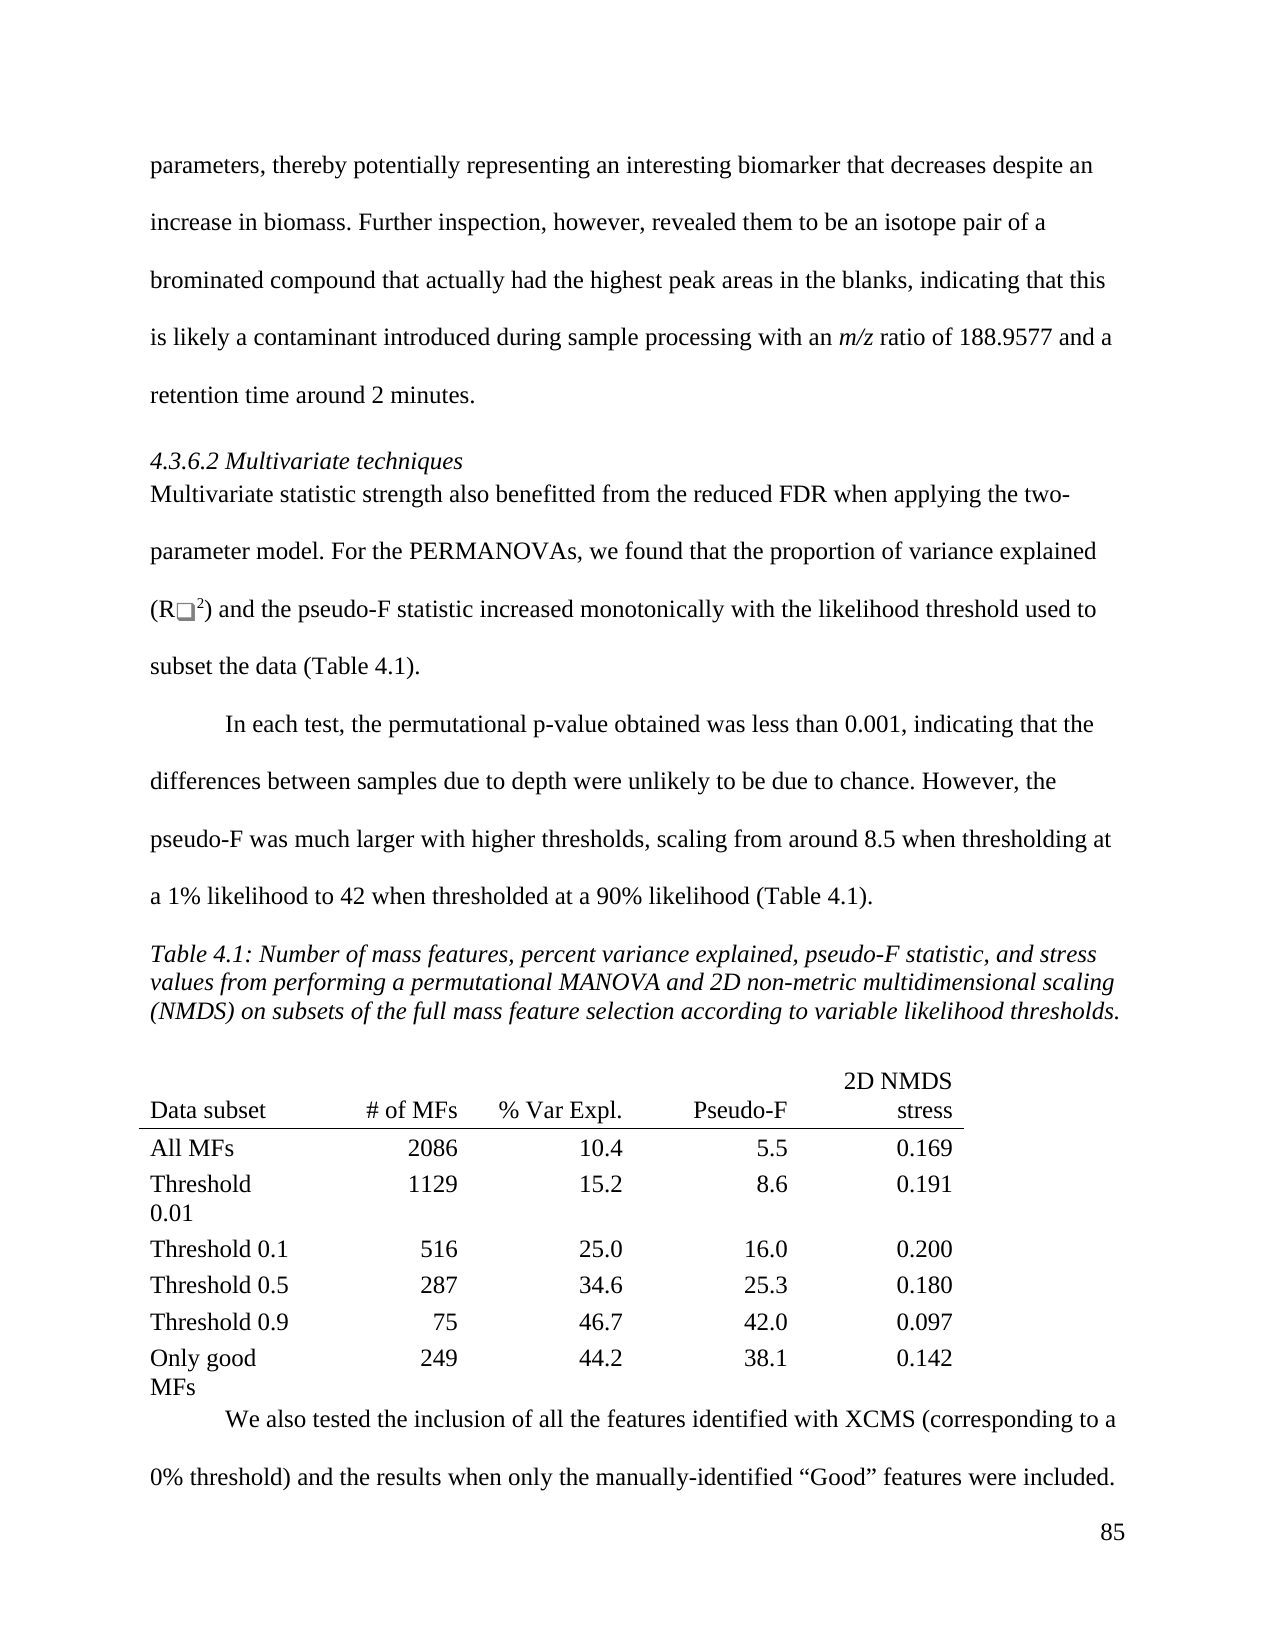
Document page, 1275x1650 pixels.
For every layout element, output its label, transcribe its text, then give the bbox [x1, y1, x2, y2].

text Multivariate statistic strength also benefitted from the reduced FDR when applying the two-parameter model. For the PERMANOVAs, we found that the proportion of variance explained (R) and the pseudo-F statistic increased monotonically with the likelihood threshold used to subset the data (Table 4.1). [150, 479, 1125, 680]
table_cell 0.200 [799, 1230, 964, 1267]
table_cell Threshold 0.9 [139, 1303, 304, 1339]
table_cell Threshold 0.1 [139, 1230, 304, 1267]
table_cell 34.6 [469, 1267, 634, 1303]
table_cell 0.169 [799, 1129, 964, 1165]
table_cell 8.6 [634, 1165, 799, 1230]
table_cell 38.1 [634, 1339, 799, 1404]
table_cell All MFs [139, 1129, 304, 1165]
table_cell 516 [304, 1230, 469, 1267]
table_cell 44.2 [469, 1339, 634, 1404]
table_cell Only good MFs [139, 1339, 304, 1404]
table_cell 2086 [304, 1129, 469, 1165]
table_cell 0.180 [799, 1267, 964, 1303]
table_cell 10.4 [469, 1129, 634, 1165]
table_cell 0.191 [799, 1165, 964, 1230]
table_cell 0.142 [799, 1339, 964, 1404]
text In each test, the permutational p-value obtained was less than 0.001, indicating that the differences between samples due to depth were unlikely to be due to chance. However, the pseudo-F was much larger with higher thresholds, scaling from around 8.5 when thresholding at a 1% likelihood to 42 when thresholded at a 90% likelihood (Table 4.1). [150, 709, 1125, 910]
table_cell 46.7 [469, 1303, 634, 1339]
table_cell 5.5 [634, 1129, 799, 1165]
subtitle 4.3.6.2 Multivariate techniques [150, 446, 1125, 474]
table_cell Threshold 0.5 [139, 1267, 304, 1303]
table_cell 249 [304, 1339, 469, 1404]
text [150, 150, 1125, 409]
table_header 2D NMDS stress [799, 1063, 964, 1127]
table_cell 25.0 [469, 1230, 634, 1267]
table_cell 75 [304, 1303, 469, 1339]
table_cell Threshold 0.01 [139, 1165, 304, 1230]
table_cell 15.2 [469, 1165, 634, 1230]
table_cell 42.0 [634, 1303, 799, 1339]
table_cell 16.0 [634, 1230, 799, 1267]
table_header Data subset [139, 1063, 304, 1127]
table_cell 0.097 [799, 1303, 964, 1339]
table_cell 1129 [304, 1165, 469, 1230]
table_cell 25.3 [634, 1267, 799, 1303]
table_header Pseudo-F [634, 1063, 799, 1127]
text Table 4.1: Number of mass features, percent variance explained, pseudo-F statistic, and stress values from performing a permutational MANOVA and 2D non-metric multidimensional scaling (NMDS) on subsets of the full mass feature selection according to variable likelihood thresholds. [150, 939, 1125, 1025]
table_cell 287 [304, 1267, 469, 1303]
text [150, 1404, 1125, 1490]
table_header % Var Expl. [469, 1063, 634, 1127]
table_header # of MFs [304, 1063, 469, 1127]
